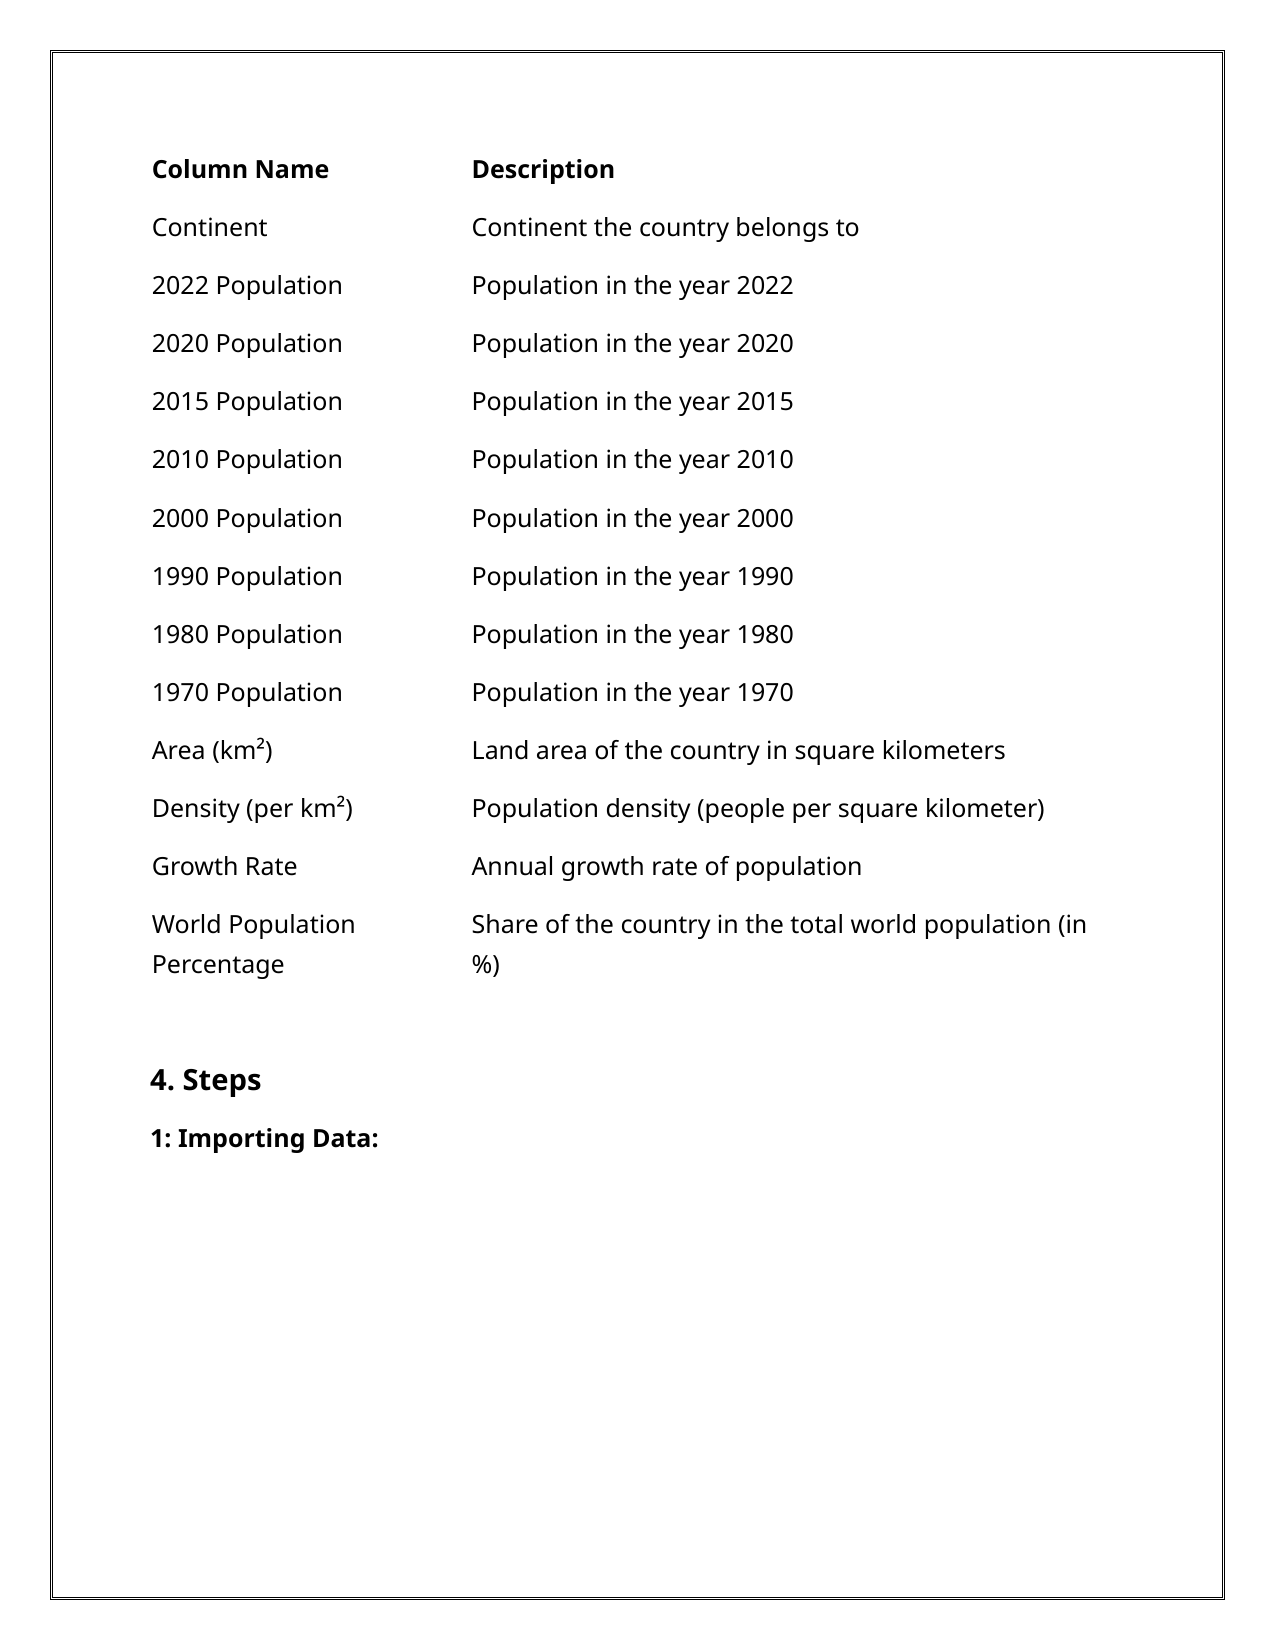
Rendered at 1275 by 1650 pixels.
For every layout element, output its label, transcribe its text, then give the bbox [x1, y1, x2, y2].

table_cell Population in the year 2015 [470, 383, 1122, 441]
table_cell Population in the year 2000 [470, 499, 1122, 557]
table_cell Population in the year 2022 [470, 266, 1122, 324]
table_cell Population in the year 1980 [470, 615, 1122, 673]
table_cell 1980 Population [150, 615, 470, 673]
table_cell 1970 Population [150, 673, 470, 731]
table_cell 2022 Population [150, 266, 470, 324]
table_header Description [470, 150, 1122, 208]
table_cell 1990 Population [150, 557, 470, 615]
text 1: Importing Data: [150, 1121, 1125, 1155]
table_cell Area (km²) [150, 731, 470, 789]
table_cell Land area of the country in square kilometers [470, 731, 1122, 789]
table_cell Population in the year 2010 [470, 441, 1122, 499]
table_cell Continent the country belongs to [470, 208, 1122, 266]
table_cell Continent [150, 208, 470, 266]
table_cell Population in the year 1970 [470, 673, 1122, 731]
table_cell Share of the country in the total world population (in %) [470, 906, 1122, 1003]
table_cell 2010 Population [150, 441, 470, 499]
table_cell World Population Percentage [150, 906, 470, 1003]
table_cell Population in the year 2020 [470, 324, 1122, 382]
table_cell 2000 Population [150, 499, 470, 557]
table_cell Population density (people per square kilometer) [470, 789, 1122, 847]
text 4. Steps [150, 1059, 1125, 1098]
table_header Column Name [150, 150, 470, 208]
table_cell 2020 Population [150, 324, 470, 382]
table_cell 2015 Population [150, 383, 470, 441]
table_cell Density (per km²) [150, 789, 470, 847]
table_cell Population in the year 1990 [470, 557, 1122, 615]
table_cell Annual growth rate of population [470, 848, 1122, 906]
table_cell Growth Rate [150, 848, 470, 906]
